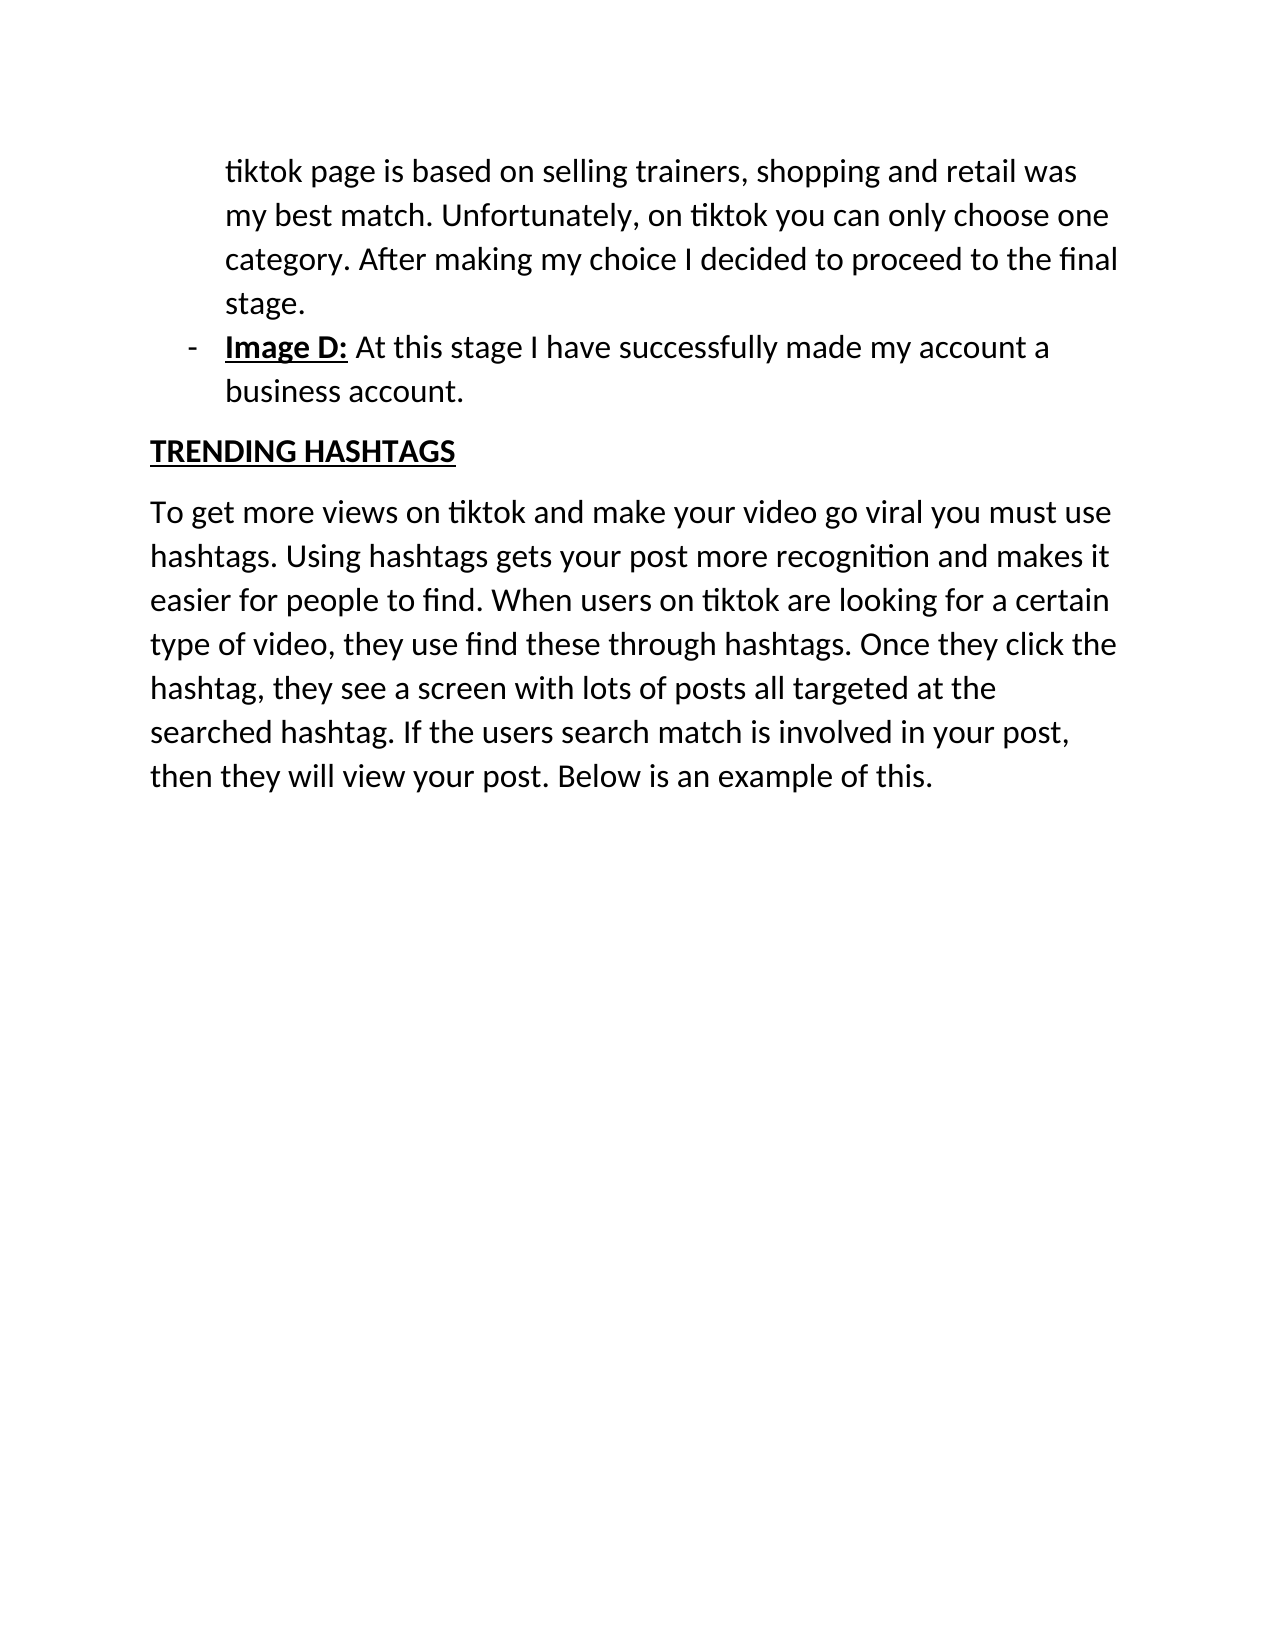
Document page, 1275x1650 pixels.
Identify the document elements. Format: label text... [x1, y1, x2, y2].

text To get more views on tiktok and make your video go viral you must use hashtags. Using hashtags gets your post more recognition and makes it easier for people to find. When users on tiktok are looking for a certain type of video, they use find these through hashtags. Once they click the hashtag, they see a screen with lots of posts all targeted at the searched hashtag. If the users search match is involved in your post, then they will view your post. Below is an example of this. [150, 491, 1125, 796]
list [187, 150, 1125, 323]
list Image D: At this stage I have successfully made my account a business account. [187, 326, 1125, 411]
text TRENDING HASHTAGS [150, 430, 1125, 471]
